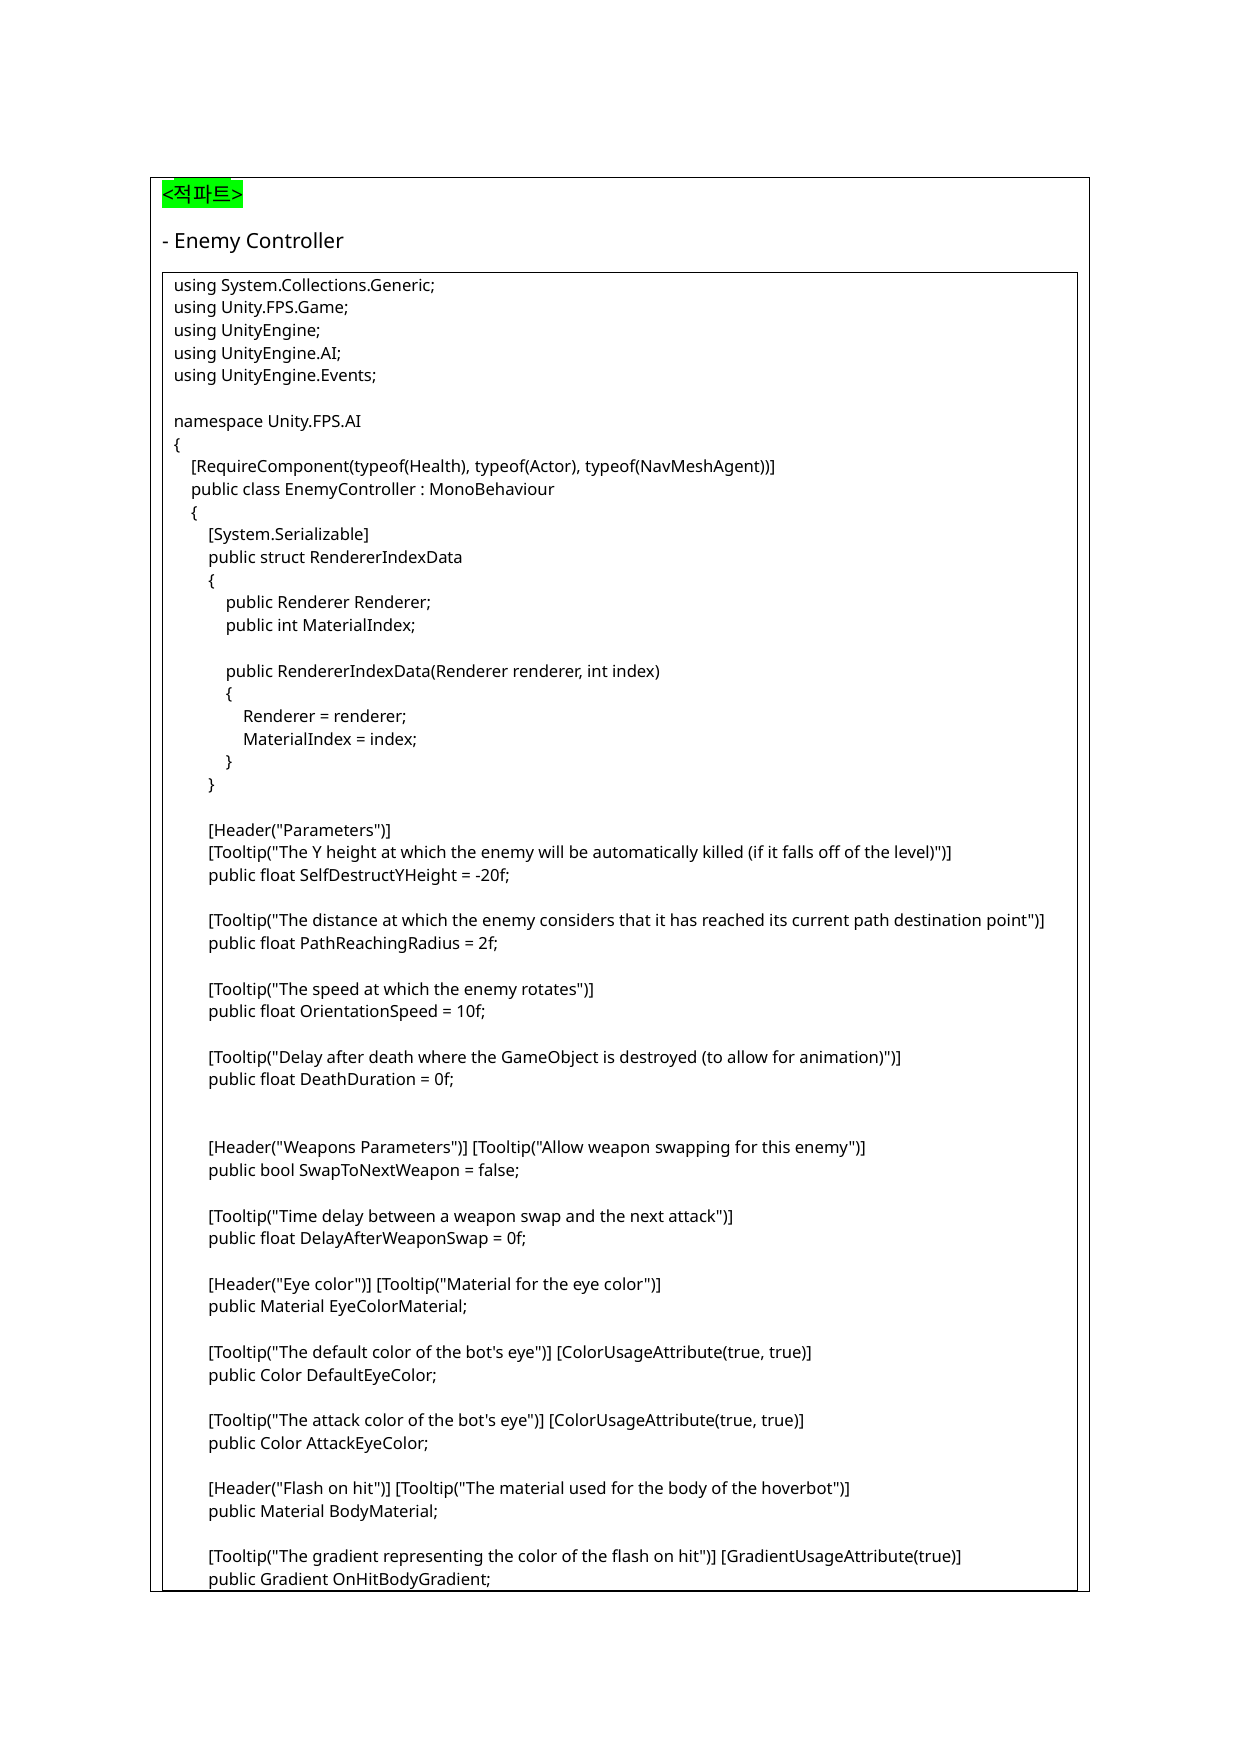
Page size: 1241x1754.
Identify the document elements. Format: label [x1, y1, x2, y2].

table_header [151, 178, 1089, 1591]
